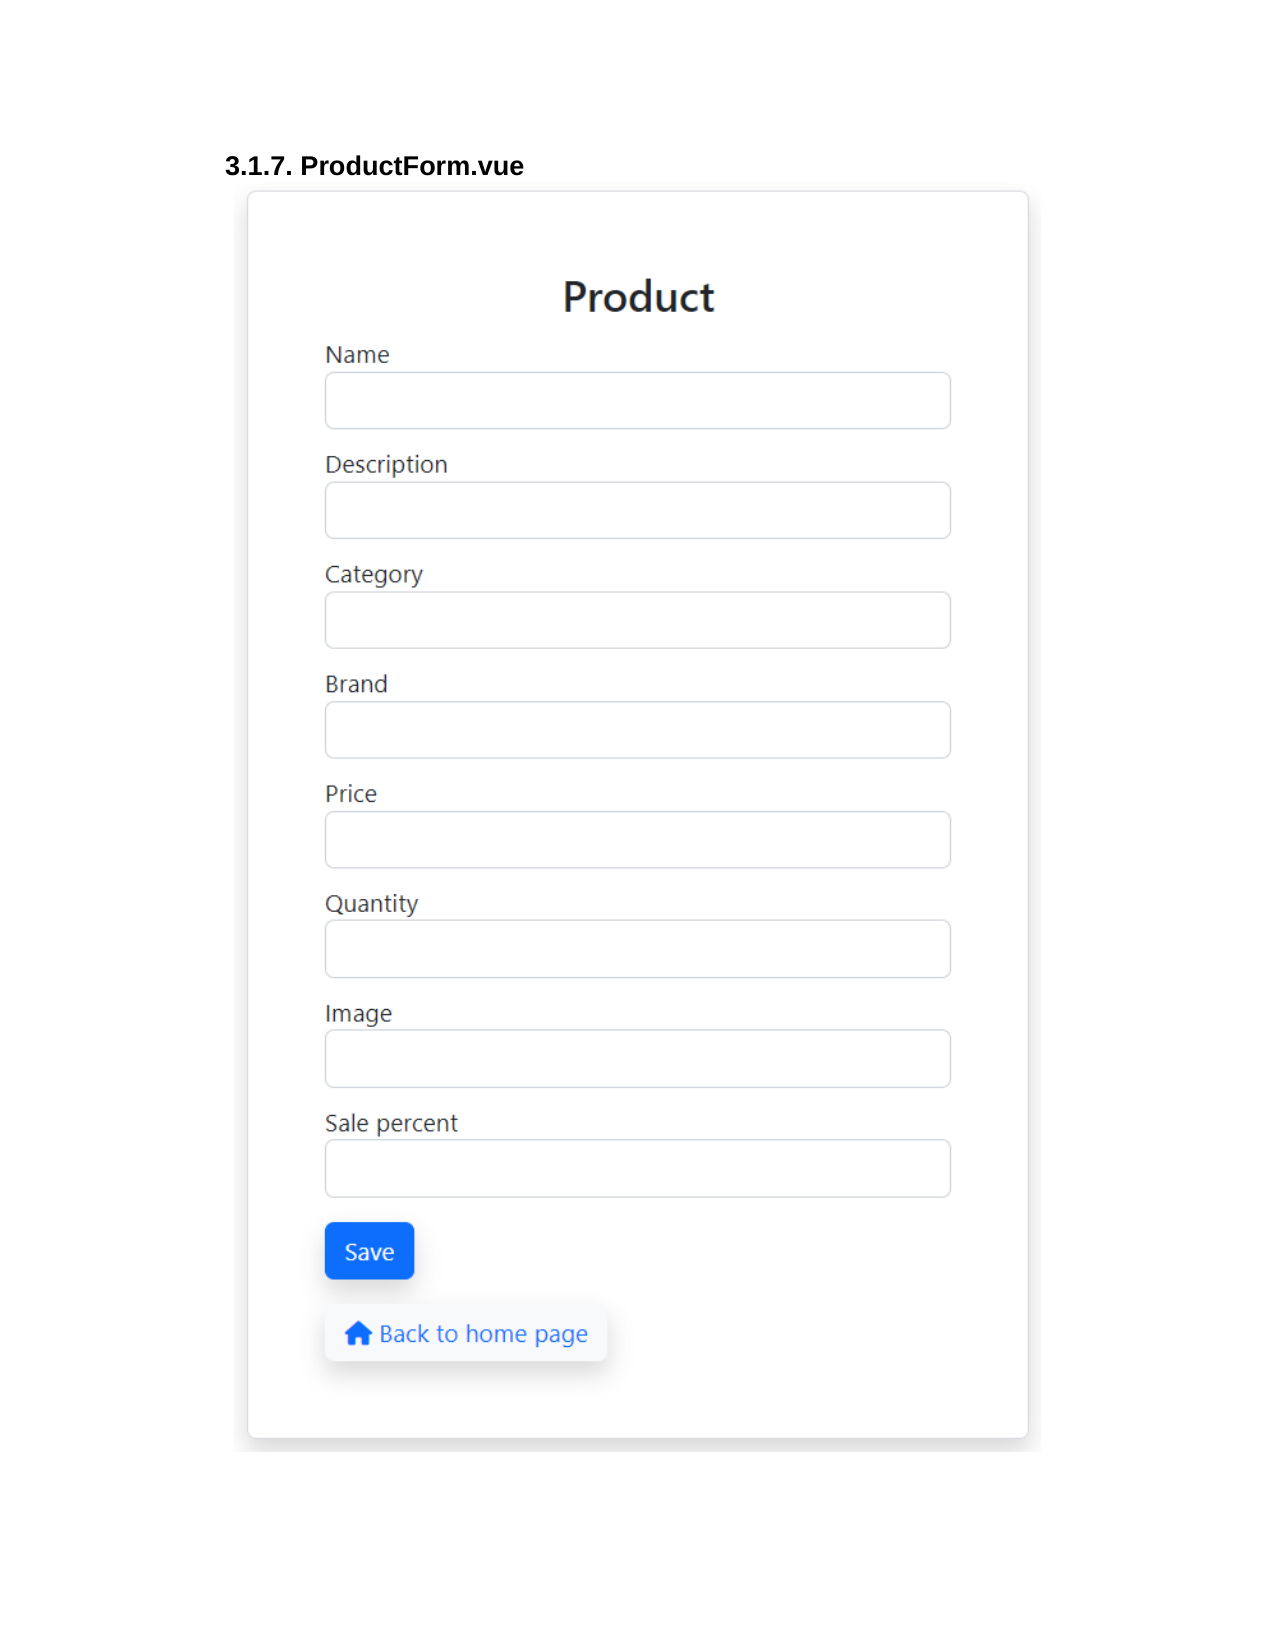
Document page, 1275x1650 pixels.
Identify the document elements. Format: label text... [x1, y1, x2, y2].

subtitle 3.1.7. ProductForm.vue [225, 150, 1125, 181]
picture [233, 183, 1042, 1452]
